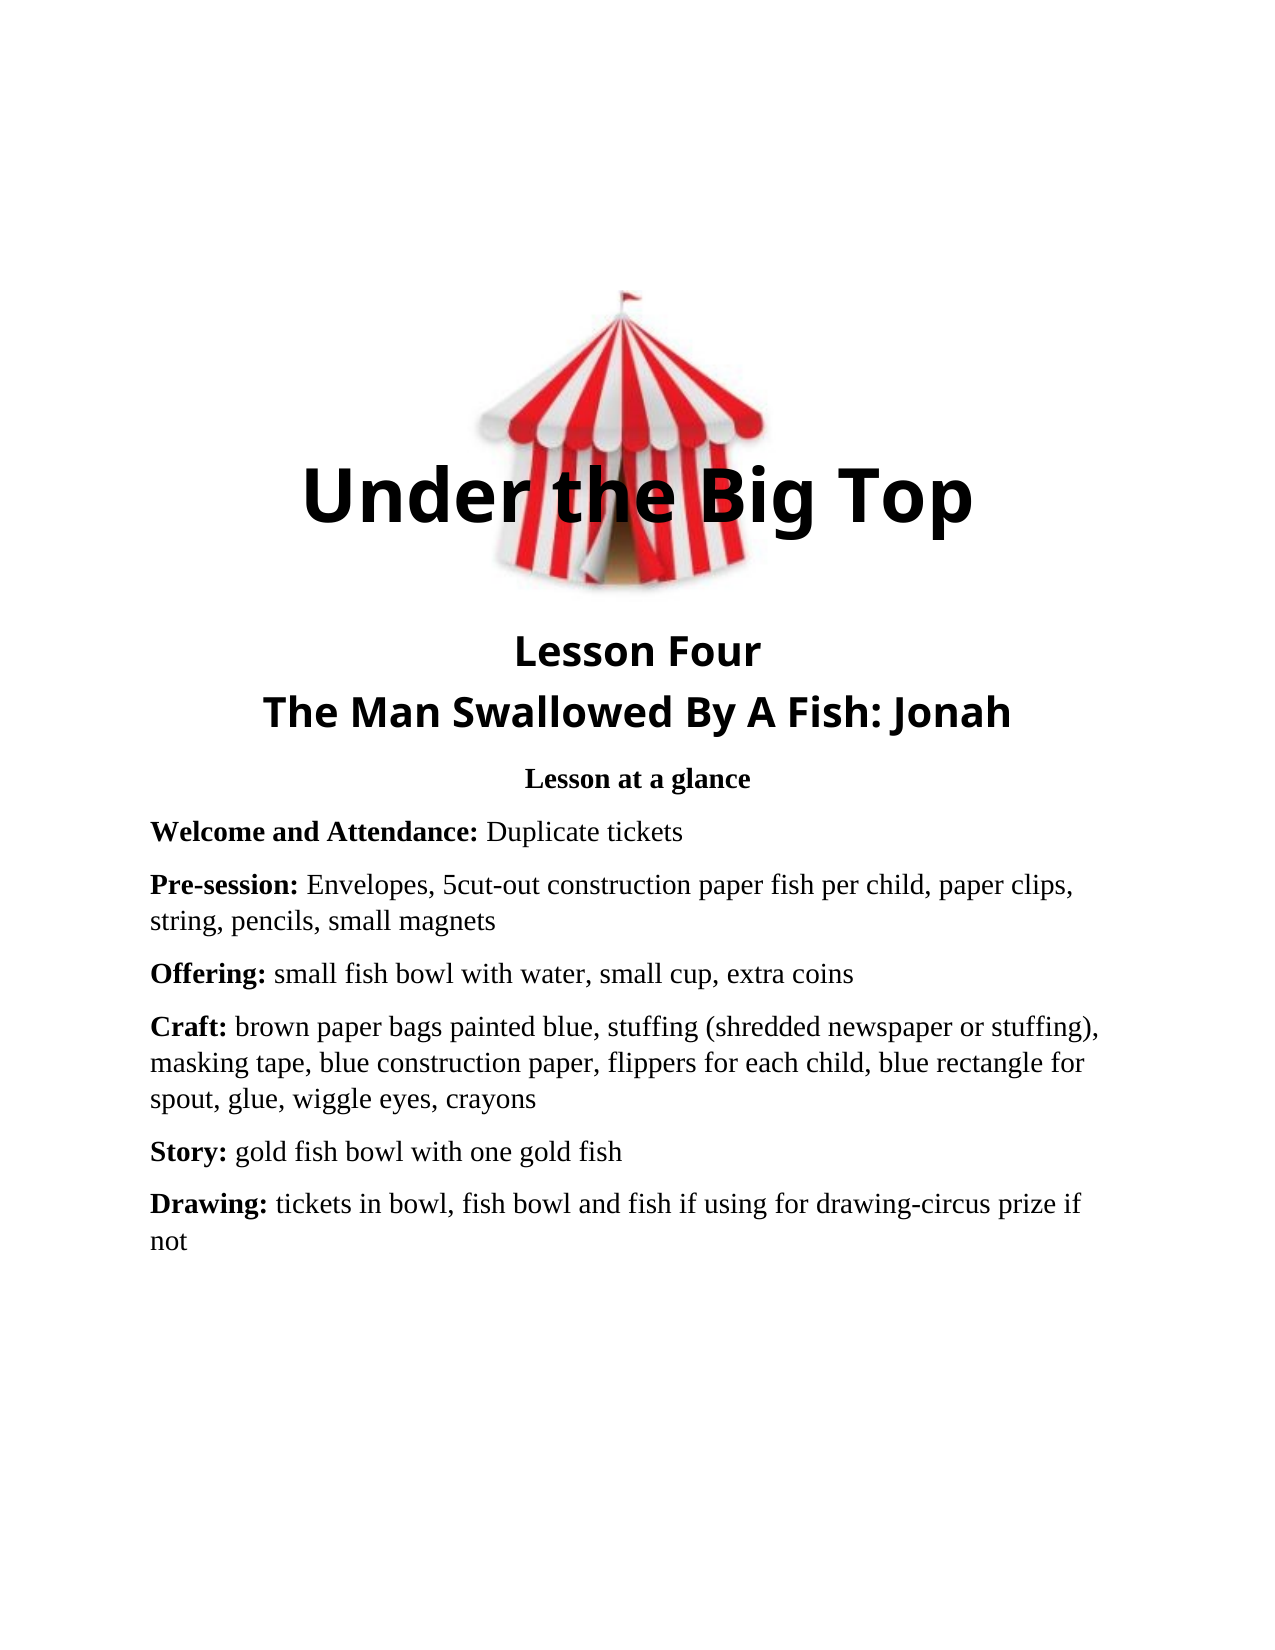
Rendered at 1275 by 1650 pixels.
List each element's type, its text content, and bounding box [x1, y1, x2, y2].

text Craft: brown paper bags painted blue, stuffing (shredded newspaper or stuffing), masking tape, blue construction paper, flippers for each child, blue rectangle for spout, glue, wiggle eyes, crayons [150, 1009, 1125, 1114]
picture [467, 290, 777, 442]
text Welcome and Attendance: Duplicate tickets [150, 814, 1125, 848]
text Under the Big Top [150, 442, 1125, 544]
text Lesson Four The Man Swallowed By A Fish: Jonah [150, 622, 1125, 740]
text Lesson at a glance [150, 761, 1125, 795]
text Story: gold fish bowl with one gold fish [150, 1134, 1125, 1167]
text Pre-session: Envelopes, 5cut-out construction paper fish per child, paper clips, string, pencils, small magnets [150, 867, 1125, 937]
picture [467, 544, 777, 602]
text Offering: small fish bowl with water, small cup, extra coins [150, 956, 1125, 989]
text Drawing: tickets in bowl, fish bowl and fish if using for drawing-circus prize if not [150, 1187, 1125, 1256]
